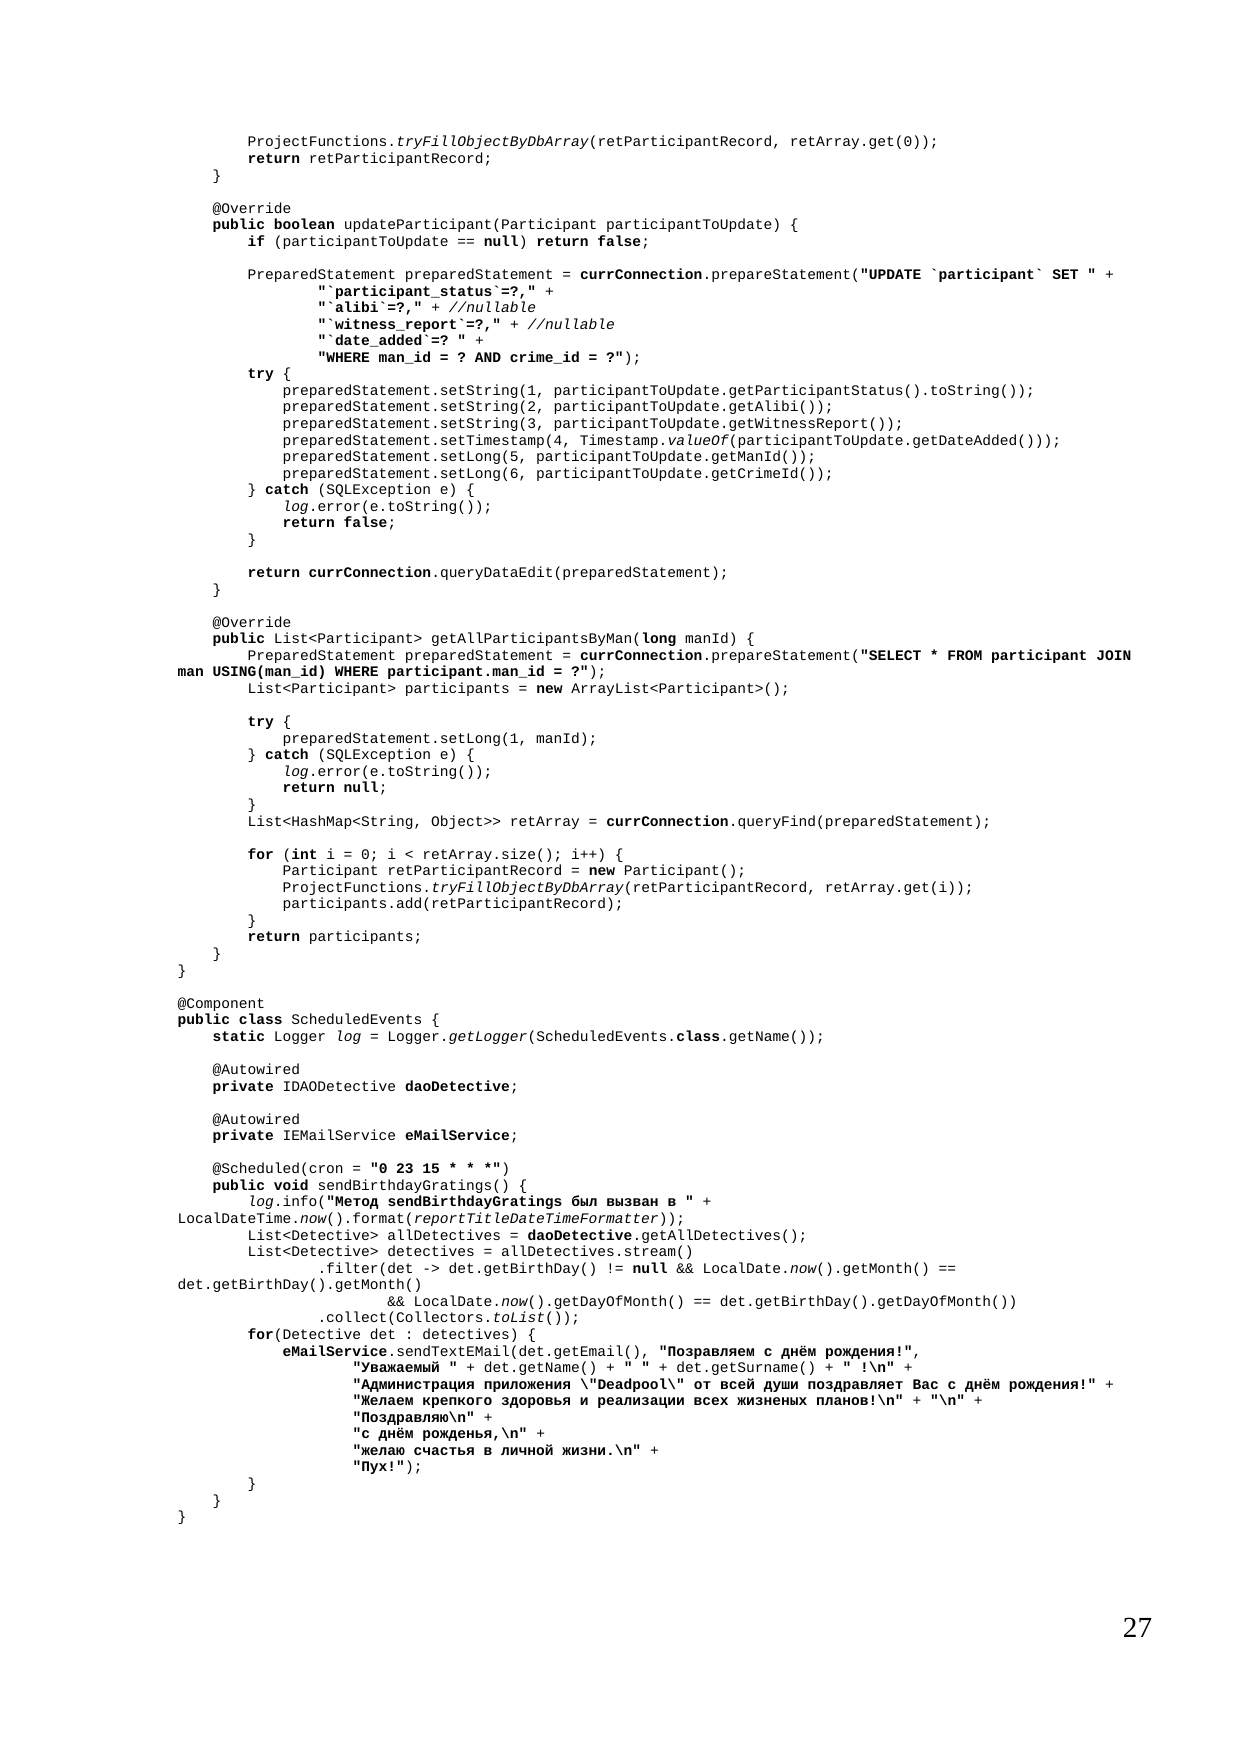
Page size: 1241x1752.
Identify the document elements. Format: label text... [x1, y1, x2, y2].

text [177, 118, 1152, 963]
text } [177, 963, 1152, 979]
text @Component public class ScheduledEvents { static Logger log = Logger.getLogger(ScheduledEvents.class.getName()); @Autowired private IDAODetective daoDetective; @Autowired private IEMailService eMailService; @Scheduled(cron = "0 23 15 * * *") public void sendBirthdayGratings() { log.info("Метод sendBirthdayGratings был вызван в " + LocalDateTime.now().format(reportTitleDateTimeFormatter)); List<Detective> allDetectives = daoDetective.getAllDetectives(); List<Detective> detectives = allDetectives.stream() .filter(det -> det.getBirthDay() != null && LocalDate.now().getMonth() == det.getBirthDay().getMonth() && LocalDate.now().getDayOfMonth() == det.getBirthDay().getDayOfMonth()) .collect(Collectors.toList()); for(Detective det : detectives) { eMailService.sendTextEMail(det.getEmail(), "Позравляем с днём рождения!", "Уважаемый " + det.getName() + " " + det.getSurname() + " !\n" + "Администрация приложения \"Deadpool\" от всей души поздравляет Вас с днём рождения!" + "Желаем крепкого здоровья и реализации всех жизненых планов!\n" + "\n" + "Поздравляю\n" + "с днём рожденья,\n" + "желаю счастья в личной жизни.\n" + "Пух!"); } } } [177, 996, 1152, 1526]
